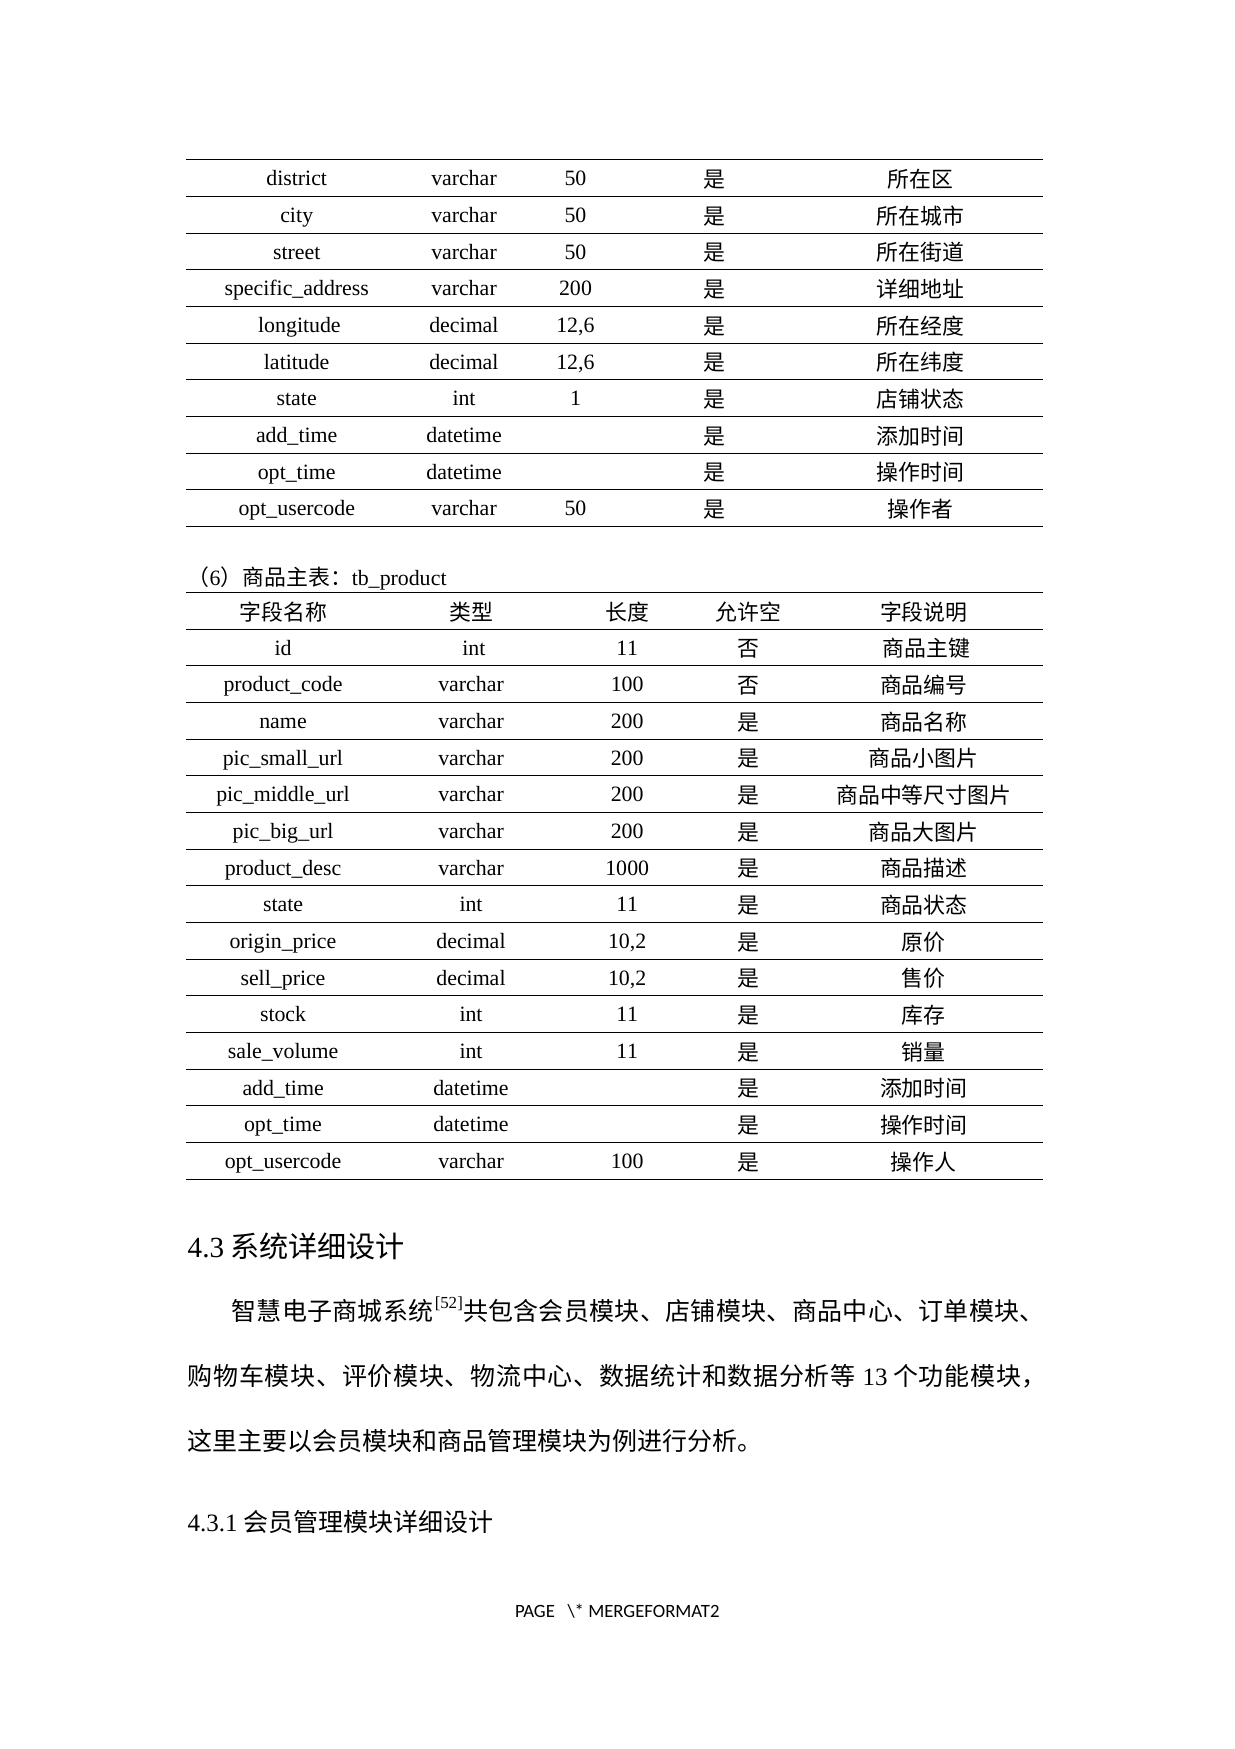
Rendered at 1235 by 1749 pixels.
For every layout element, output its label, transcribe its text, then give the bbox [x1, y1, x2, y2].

table_cell 是 [630, 454, 798, 489]
table_cell 是 [630, 417, 798, 452]
table_cell 商品中等尺寸图片 [804, 776, 1042, 812]
table_cell 11 [562, 1033, 692, 1068]
table_cell 是 [630, 307, 798, 342]
table_cell 所在城市 [798, 197, 1042, 232]
table_cell pic_middle_url [186, 776, 380, 812]
table_cell 添加时间 [798, 417, 1042, 452]
table_cell varchar [407, 160, 521, 196]
text 智慧电子商城系统[52]共包含会员模块、店铺模块、商品中心、订单模块、购物车模块、评价模块、物流中心、数据统计和数据分析等13个功能模块，这里主要以会员模块和商品管理模块为例进行分析。 [187, 1277, 1047, 1472]
table_header 类型 [380, 593, 562, 628]
table_cell 库存 [804, 996, 1042, 1032]
table_cell opt_time [186, 454, 407, 489]
table_cell 12,6 [521, 344, 630, 379]
table_cell 原价 [804, 923, 1042, 958]
table_cell 操作时间 [798, 454, 1042, 489]
table_cell 是 [692, 960, 804, 995]
table_cell 是 [630, 490, 798, 526]
table_cell 店铺状态 [798, 380, 1042, 416]
table_cell decimal [407, 344, 521, 379]
table_cell 否 [692, 630, 804, 665]
table_cell specific_address [186, 270, 407, 306]
table_cell sell_price [186, 960, 380, 995]
table_cell decimal [407, 307, 521, 342]
table_cell int [407, 380, 521, 416]
table_cell varchar [380, 813, 562, 848]
table_cell 操作者 [798, 490, 1042, 526]
table_cell 200 [562, 776, 692, 812]
table_cell 11 [562, 886, 692, 922]
table_cell opt_time [186, 1106, 380, 1142]
table_cell add_time [186, 417, 407, 452]
table_cell datetime [407, 417, 521, 452]
table_cell city [186, 197, 407, 232]
table_cell 50 [521, 234, 630, 269]
text 4.3.1 会员管理模块详细设计 [187, 1488, 1047, 1553]
table_header 长度 [562, 593, 692, 628]
table_cell 50 [521, 160, 630, 196]
table_cell 50 [521, 490, 630, 526]
table_cell 商品主键 [804, 630, 1042, 665]
table_cell 商品大图片 [804, 813, 1042, 848]
table_cell 否 [692, 666, 804, 702]
table_cell 是 [630, 160, 798, 196]
table_cell 所在经度 [798, 307, 1042, 342]
table_cell int [380, 630, 562, 665]
table_cell 所在街道 [798, 234, 1042, 269]
table_cell varchar [407, 197, 521, 232]
table_cell sale_volume [186, 1033, 380, 1068]
table_cell 1000 [562, 850, 692, 885]
table_cell varchar [407, 234, 521, 269]
table_cell 商品编号 [804, 666, 1042, 702]
table_cell 是 [692, 1033, 804, 1068]
table_cell int [380, 996, 562, 1032]
table_cell street [186, 234, 407, 269]
table_cell 是 [692, 813, 804, 848]
table_cell state [186, 380, 407, 416]
table_cell datetime [380, 1106, 562, 1142]
table_header 字段说明 [804, 593, 1042, 628]
table_cell 是 [630, 234, 798, 269]
table_cell 是 [692, 886, 804, 922]
table_cell product_desc [186, 850, 380, 885]
table_cell 200 [562, 703, 692, 738]
table_cell 是 [692, 1070, 804, 1105]
table_cell 是 [692, 703, 804, 738]
table_cell decimal [380, 960, 562, 995]
table_cell [521, 417, 630, 452]
table_header 允许空 [692, 593, 804, 628]
table_cell 100 [562, 666, 692, 702]
table_cell opt_usercode [186, 1143, 380, 1178]
table_cell int [380, 1033, 562, 1068]
table_cell varchar [380, 776, 562, 812]
table_cell varchar [407, 490, 521, 526]
table_cell 所在纬度 [798, 344, 1042, 379]
table_cell 是 [630, 270, 798, 306]
table_cell varchar [380, 703, 562, 738]
text （6）商品主表：tb_product [187, 559, 1047, 592]
table_cell int [380, 886, 562, 922]
table_cell 商品描述 [804, 850, 1042, 885]
table_cell district [186, 160, 407, 196]
table_cell id [186, 630, 380, 665]
table_cell datetime [380, 1070, 562, 1105]
table_cell varchar [407, 270, 521, 306]
table_cell 200 [562, 740, 692, 775]
table_cell [562, 1106, 692, 1142]
table_cell state [186, 886, 380, 922]
table_cell 是 [692, 1106, 804, 1142]
table_cell varchar [380, 1143, 562, 1178]
text 4.3系统详细设计 [187, 1212, 1047, 1277]
table_cell name [186, 703, 380, 738]
table_cell pic_small_url [186, 740, 380, 775]
table_cell 添加时间 [804, 1070, 1042, 1105]
table_cell 售价 [804, 960, 1042, 995]
table_cell 是 [692, 850, 804, 885]
table_cell 是 [692, 996, 804, 1032]
table_cell decimal [380, 923, 562, 958]
table_cell 是 [692, 740, 804, 775]
table_cell pic_big_url [186, 813, 380, 848]
table_cell 200 [562, 813, 692, 848]
table_cell varchar [380, 740, 562, 775]
table_cell 商品小图片 [804, 740, 1042, 775]
table_cell 1 [521, 380, 630, 416]
table_cell 11 [562, 996, 692, 1032]
table_cell [562, 1070, 692, 1105]
table_cell 是 [630, 380, 798, 416]
table_cell 所在区 [798, 160, 1042, 196]
table_cell latitude [186, 344, 407, 379]
table_header 字段名称 [186, 593, 380, 628]
table_cell 200 [521, 270, 630, 306]
table_cell origin_price [186, 923, 380, 958]
table_cell 销量 [804, 1033, 1042, 1068]
table_cell 是 [692, 923, 804, 958]
table_cell 是 [630, 197, 798, 232]
table_cell varchar [380, 850, 562, 885]
table_cell 商品名称 [804, 703, 1042, 738]
table_cell 是 [692, 776, 804, 812]
table_cell [521, 454, 630, 489]
table_cell 详细地址 [798, 270, 1042, 306]
table_cell varchar [380, 666, 562, 702]
table_cell 操作人 [804, 1143, 1042, 1178]
table_cell 100 [562, 1143, 692, 1178]
table_cell longitude [186, 307, 407, 342]
table_cell 10,2 [562, 960, 692, 995]
table_cell 操作时间 [804, 1106, 1042, 1142]
table_cell 50 [521, 197, 630, 232]
table_cell 是 [630, 344, 798, 379]
table_cell 12,6 [521, 307, 630, 342]
table_cell 11 [562, 630, 692, 665]
table_cell 10,2 [562, 923, 692, 958]
table_cell opt_usercode [186, 490, 407, 526]
table_cell 是 [692, 1143, 804, 1178]
table_cell product_code [186, 666, 380, 702]
table_cell add_time [186, 1070, 380, 1105]
table_cell 商品状态 [804, 886, 1042, 922]
table_cell stock [186, 996, 380, 1032]
table_cell datetime [407, 454, 521, 489]
